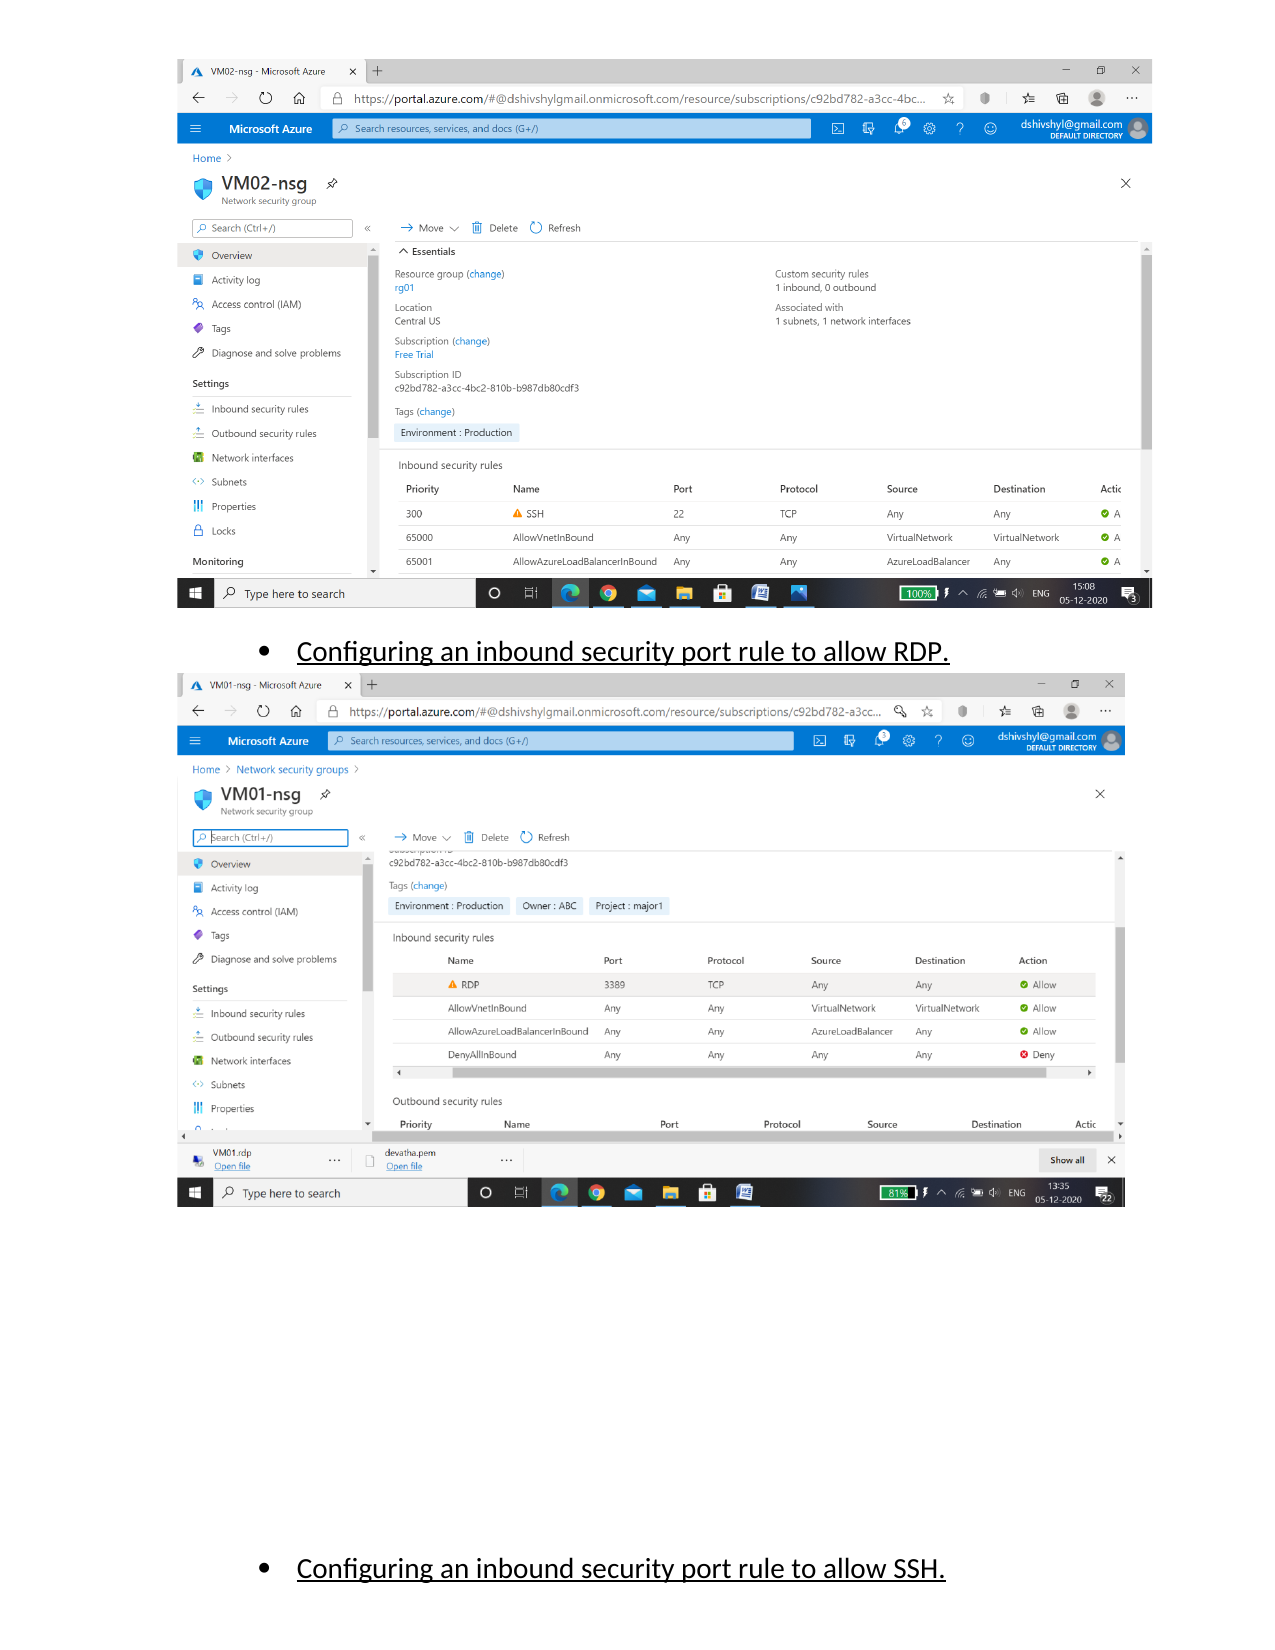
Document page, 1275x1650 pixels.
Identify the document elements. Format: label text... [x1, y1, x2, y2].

list Configuring an inbound security port rule to allow SSH. [259, 1550, 1125, 1585]
list Configuring an inbound security port rule to allow RDP. [259, 633, 1125, 668]
picture [177, 59, 1153, 608]
picture [177, 673, 1125, 1207]
